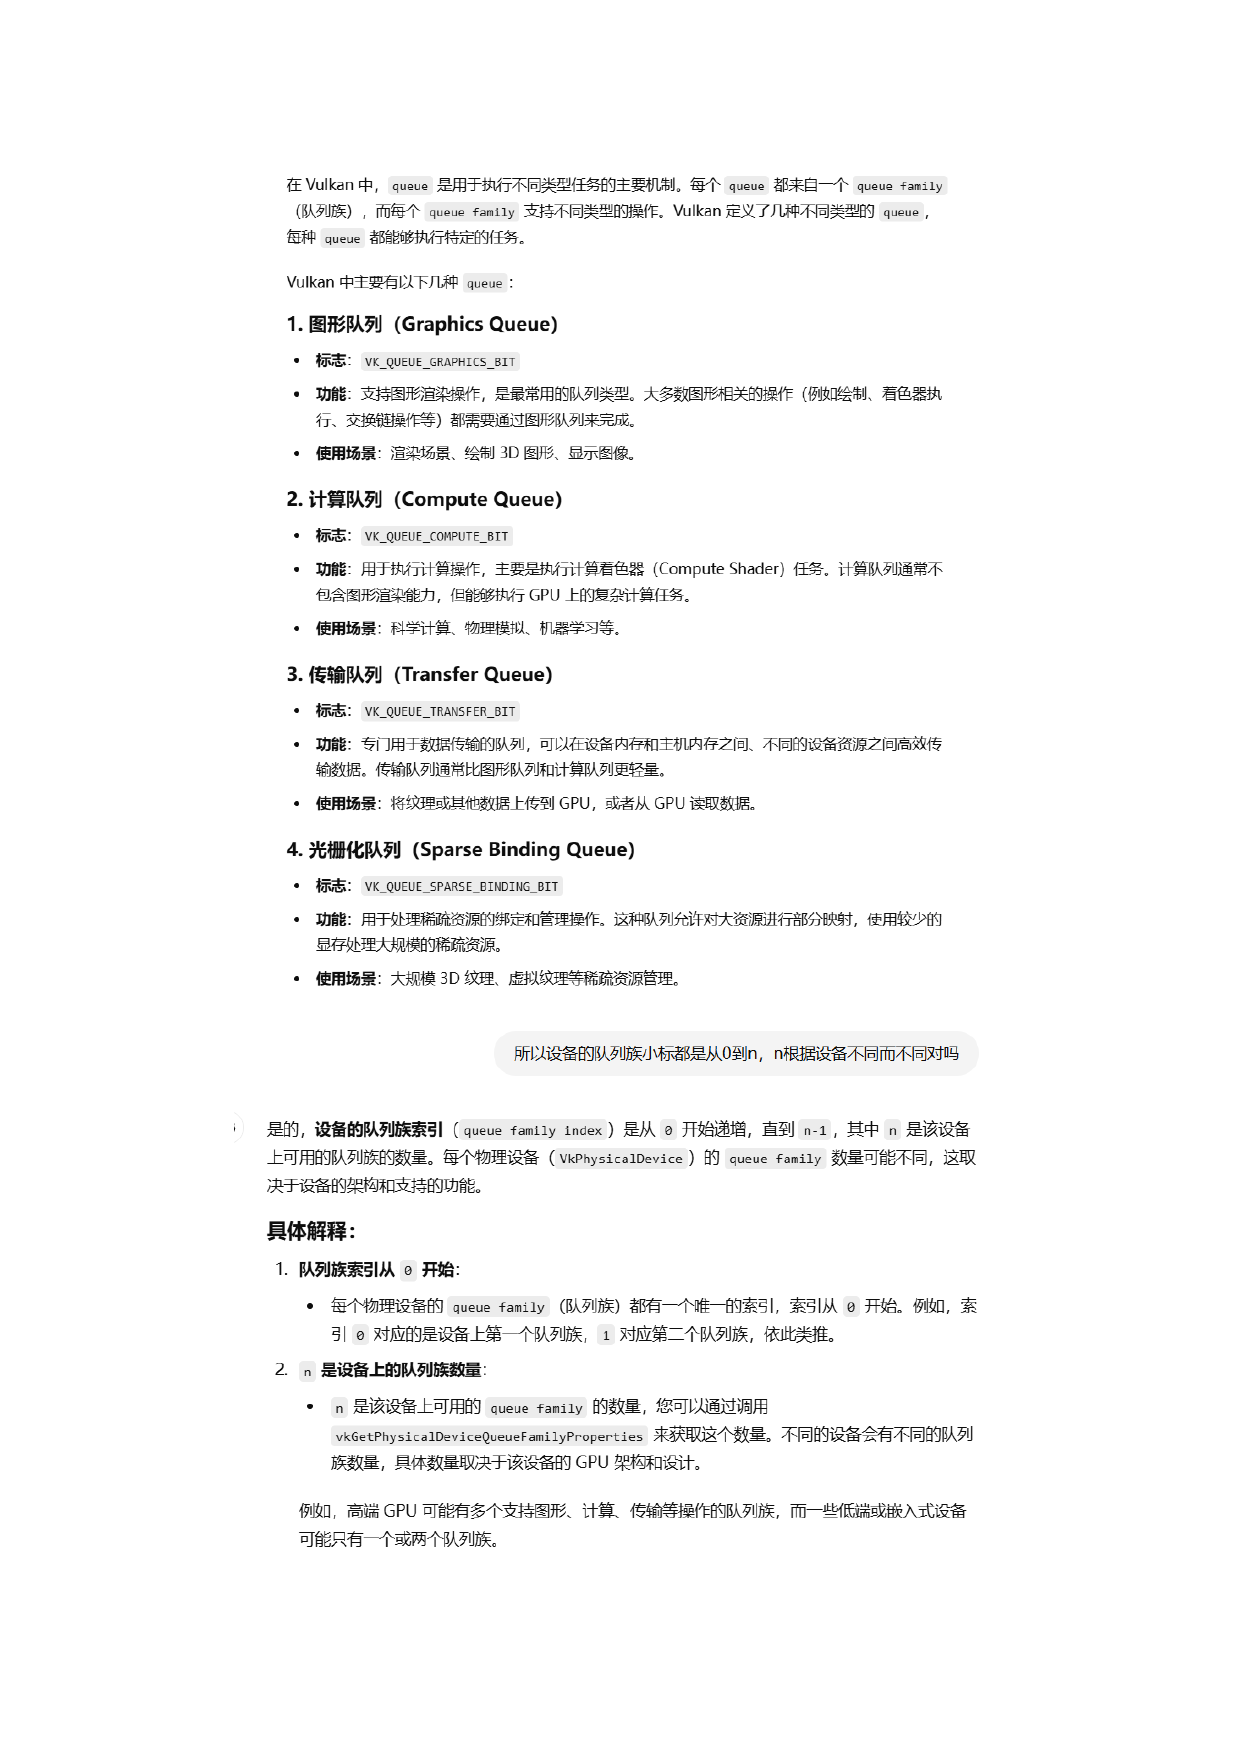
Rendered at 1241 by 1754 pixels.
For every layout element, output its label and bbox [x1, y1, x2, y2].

picture [276, 162, 964, 997]
picture [234, 1007, 1007, 1558]
